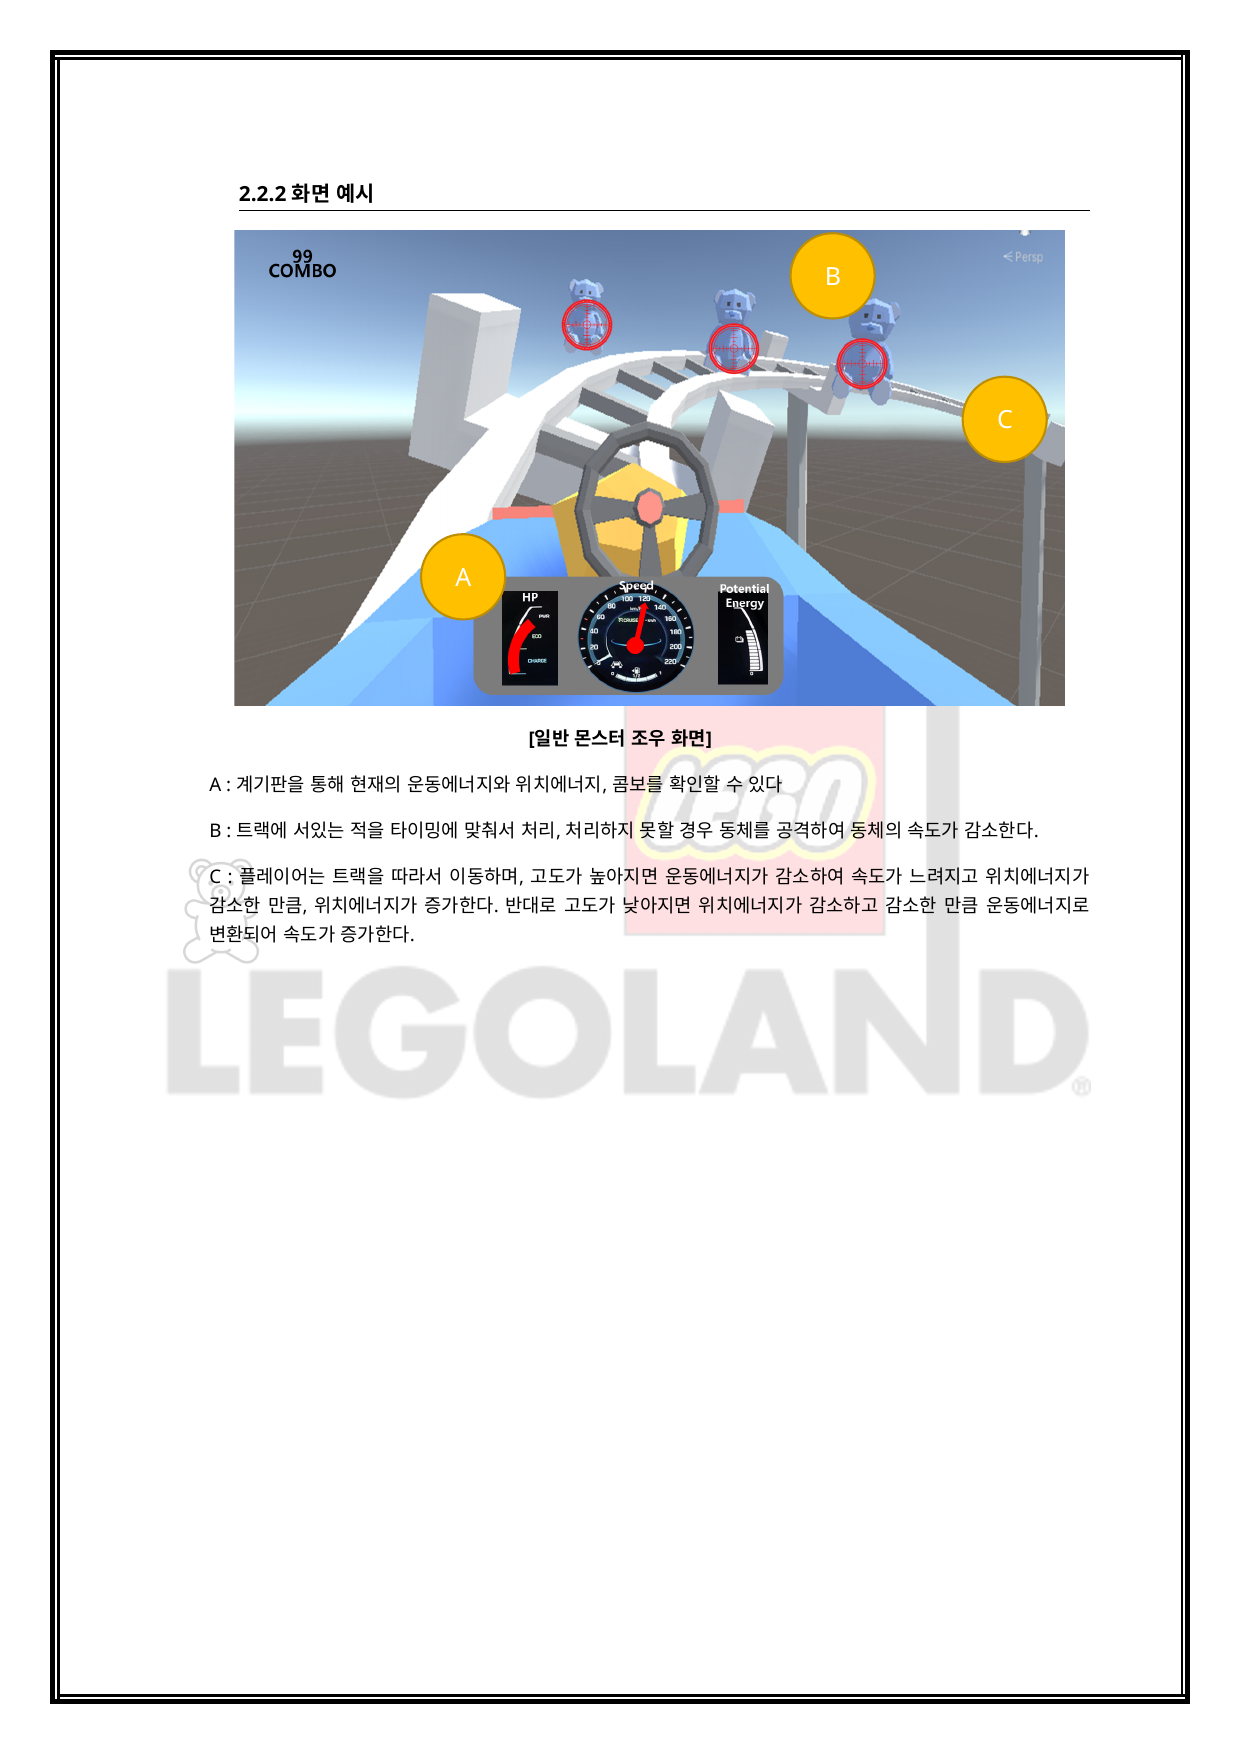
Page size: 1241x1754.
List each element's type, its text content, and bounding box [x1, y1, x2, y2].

text A : 계기판을 통해 현재의 운동에너지와 위치에너지, 콤보를 확인할 수 있다 [209, 770, 1090, 797]
text [일반 몬스터 조우 화면] [150, 724, 1090, 751]
text B : 트랙에 서있는 적을 타이밍에 맞춰서 처리, 처리하지 못할 경우 동체를 공격하여 동체의 속도가 감소한다. [209, 816, 1090, 843]
subtitle 화면 예시 [239, 177, 1090, 210]
text C : 플레이어는 트랙을 따라서 이동하며, 고도가 높아지면 운동에너지가 감소하여 속도가 느려지고 위치에너지가 감소한 만큼, 위치에너지가 증가한다. 반대로 고도가 낮아지면 위치에너지가 감소하고 감소한 만큼 운동에너지로 변환되어 속도가 증가한다. [209, 862, 1090, 947]
picture [234, 230, 1065, 706]
